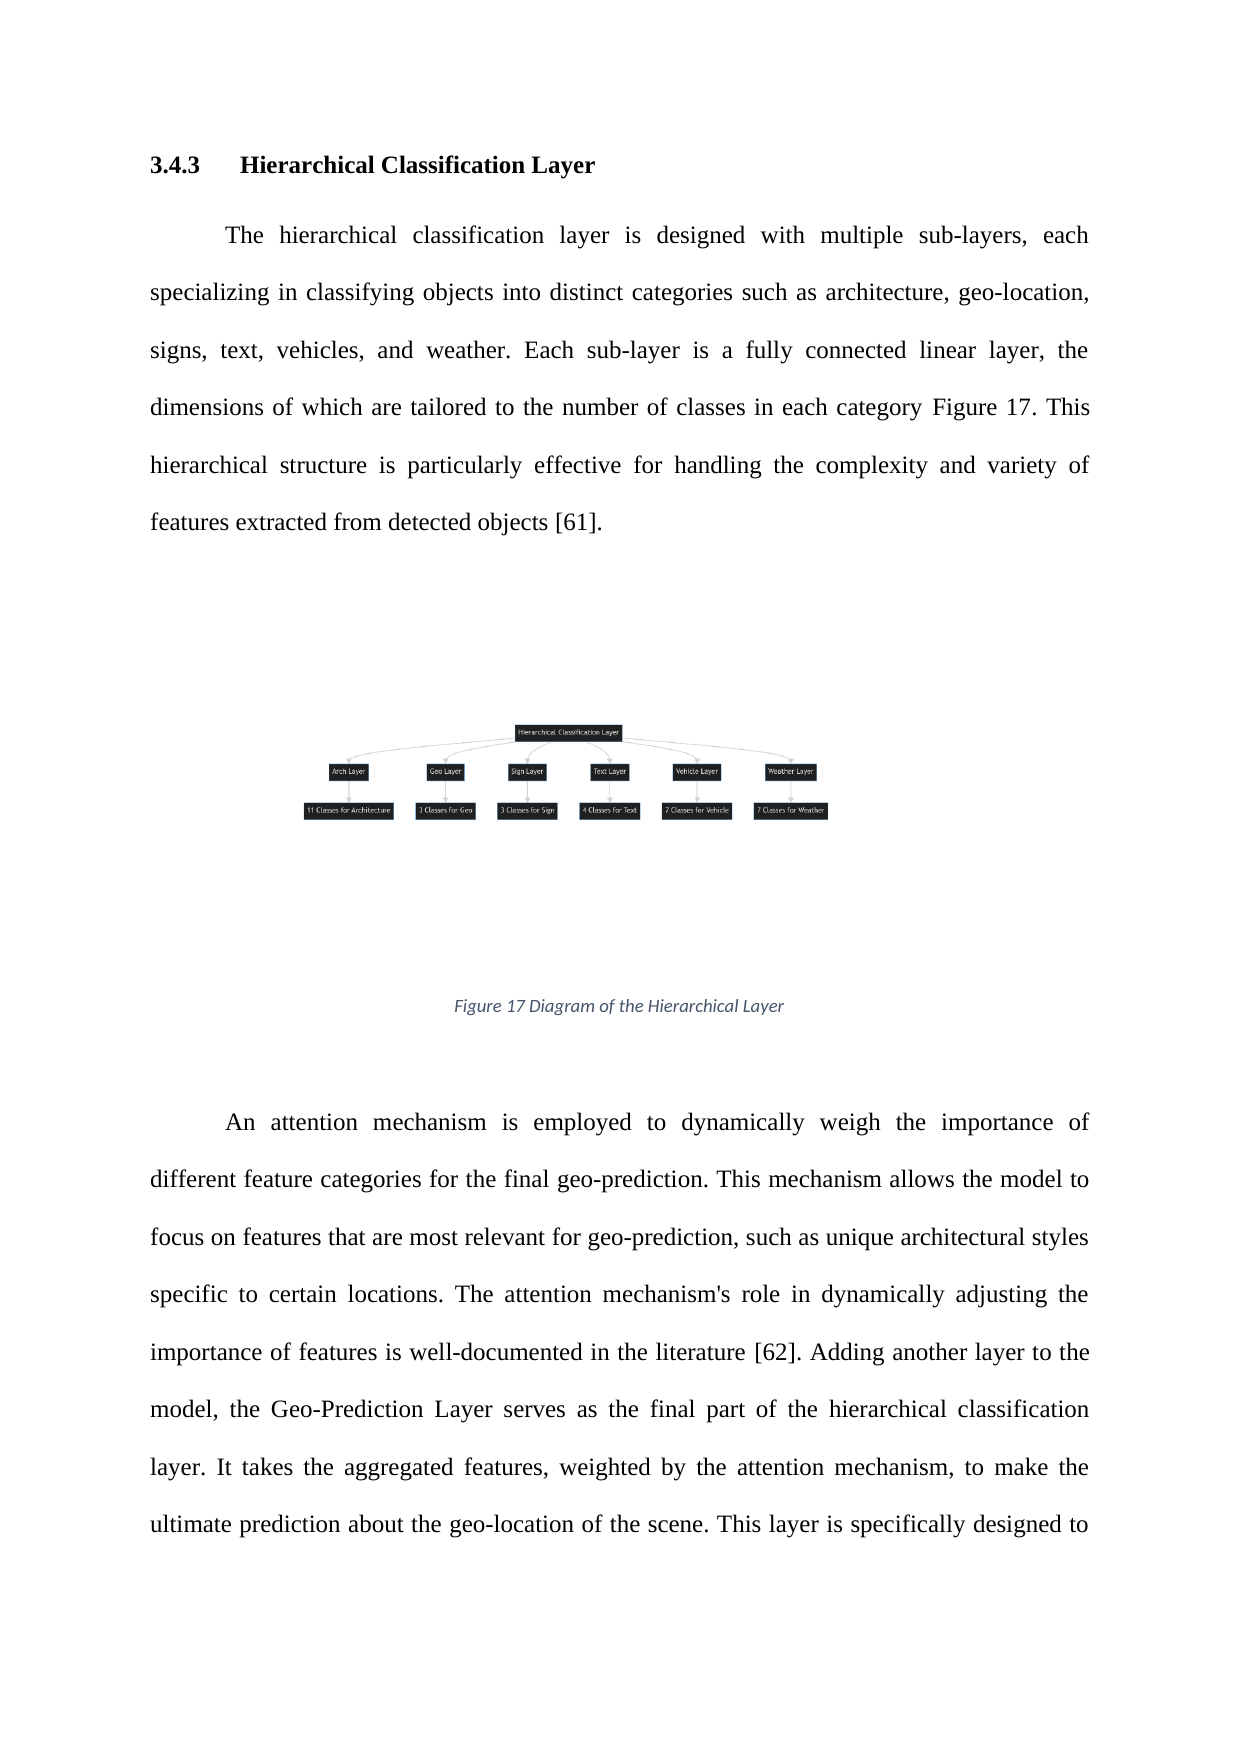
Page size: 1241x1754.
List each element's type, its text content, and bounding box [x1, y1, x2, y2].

text Figure 17 Diagram of the Hierarchical Layer [150, 994, 1090, 1017]
picture [300, 577, 831, 967]
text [150, 1107, 1090, 1538]
subtitle Hierarchical Classification Layer [150, 150, 1090, 179]
text The hierarchical classification layer is designed with multiple sub-layers, each specializing in classifying objects into distinct categories such as architecture, geo-location, signs, text, vehicles, and weather. Each sub-layer is a fully connected linear layer, the dimensions of which are tailored to the number of classes in each category Figure 17. This hierarchical structure is particularly effective for handling the complexity and variety of features extracted from detected objects . [150, 220, 1090, 536]
